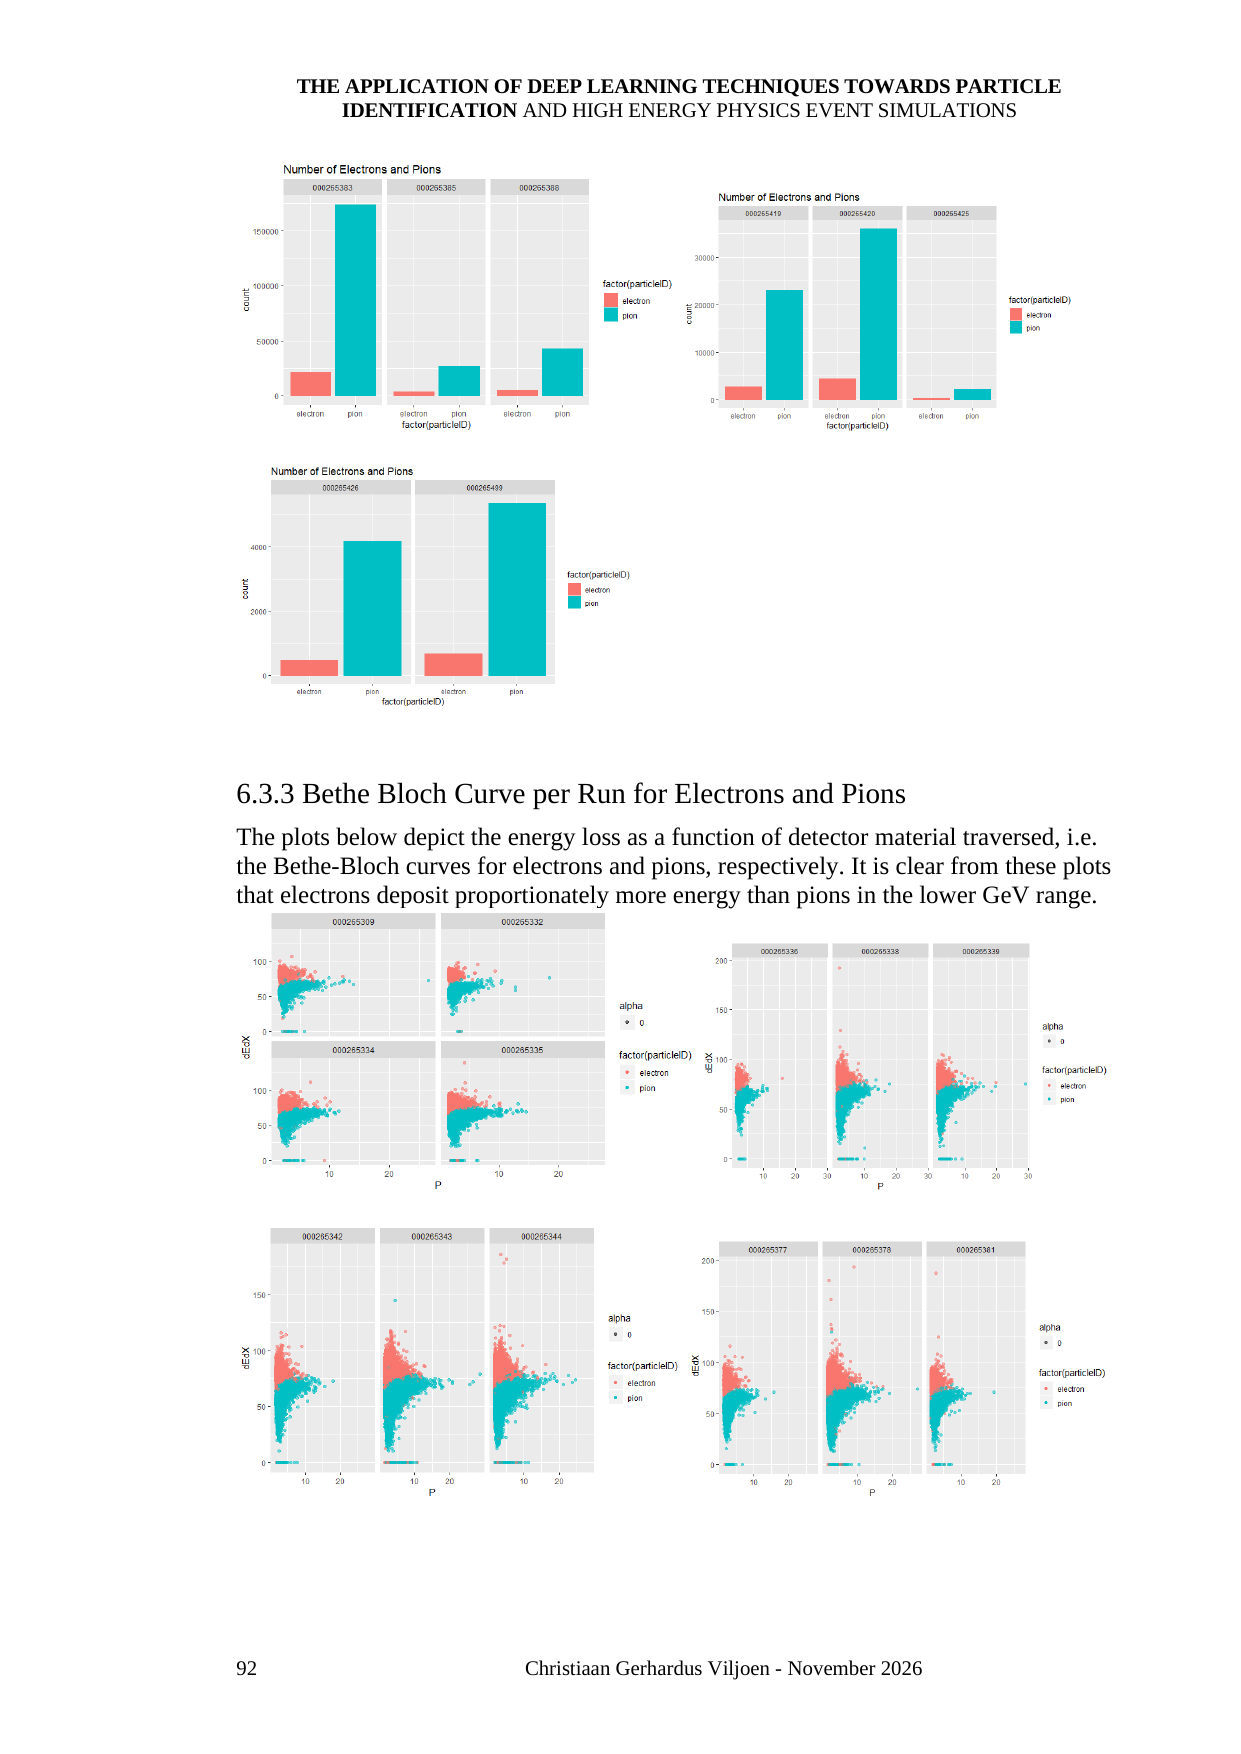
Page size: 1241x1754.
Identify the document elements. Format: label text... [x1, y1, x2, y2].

picture [236, 159, 1078, 434]
picture [236, 462, 638, 710]
picture [236, 908, 1115, 1195]
text The plots below depict the energy loss as a function of detector material traversed, i.e. the Bethe-Bloch curves for electrons and pions, respectively. It is clear from these plots that electrons deposit proportionately more energy than pions in the lower GeV range. [236, 822, 1122, 908]
subtitle Bethe Bloch Curve per Run for Electrons and Pions [236, 776, 1122, 810]
picture [236, 1223, 1114, 1502]
